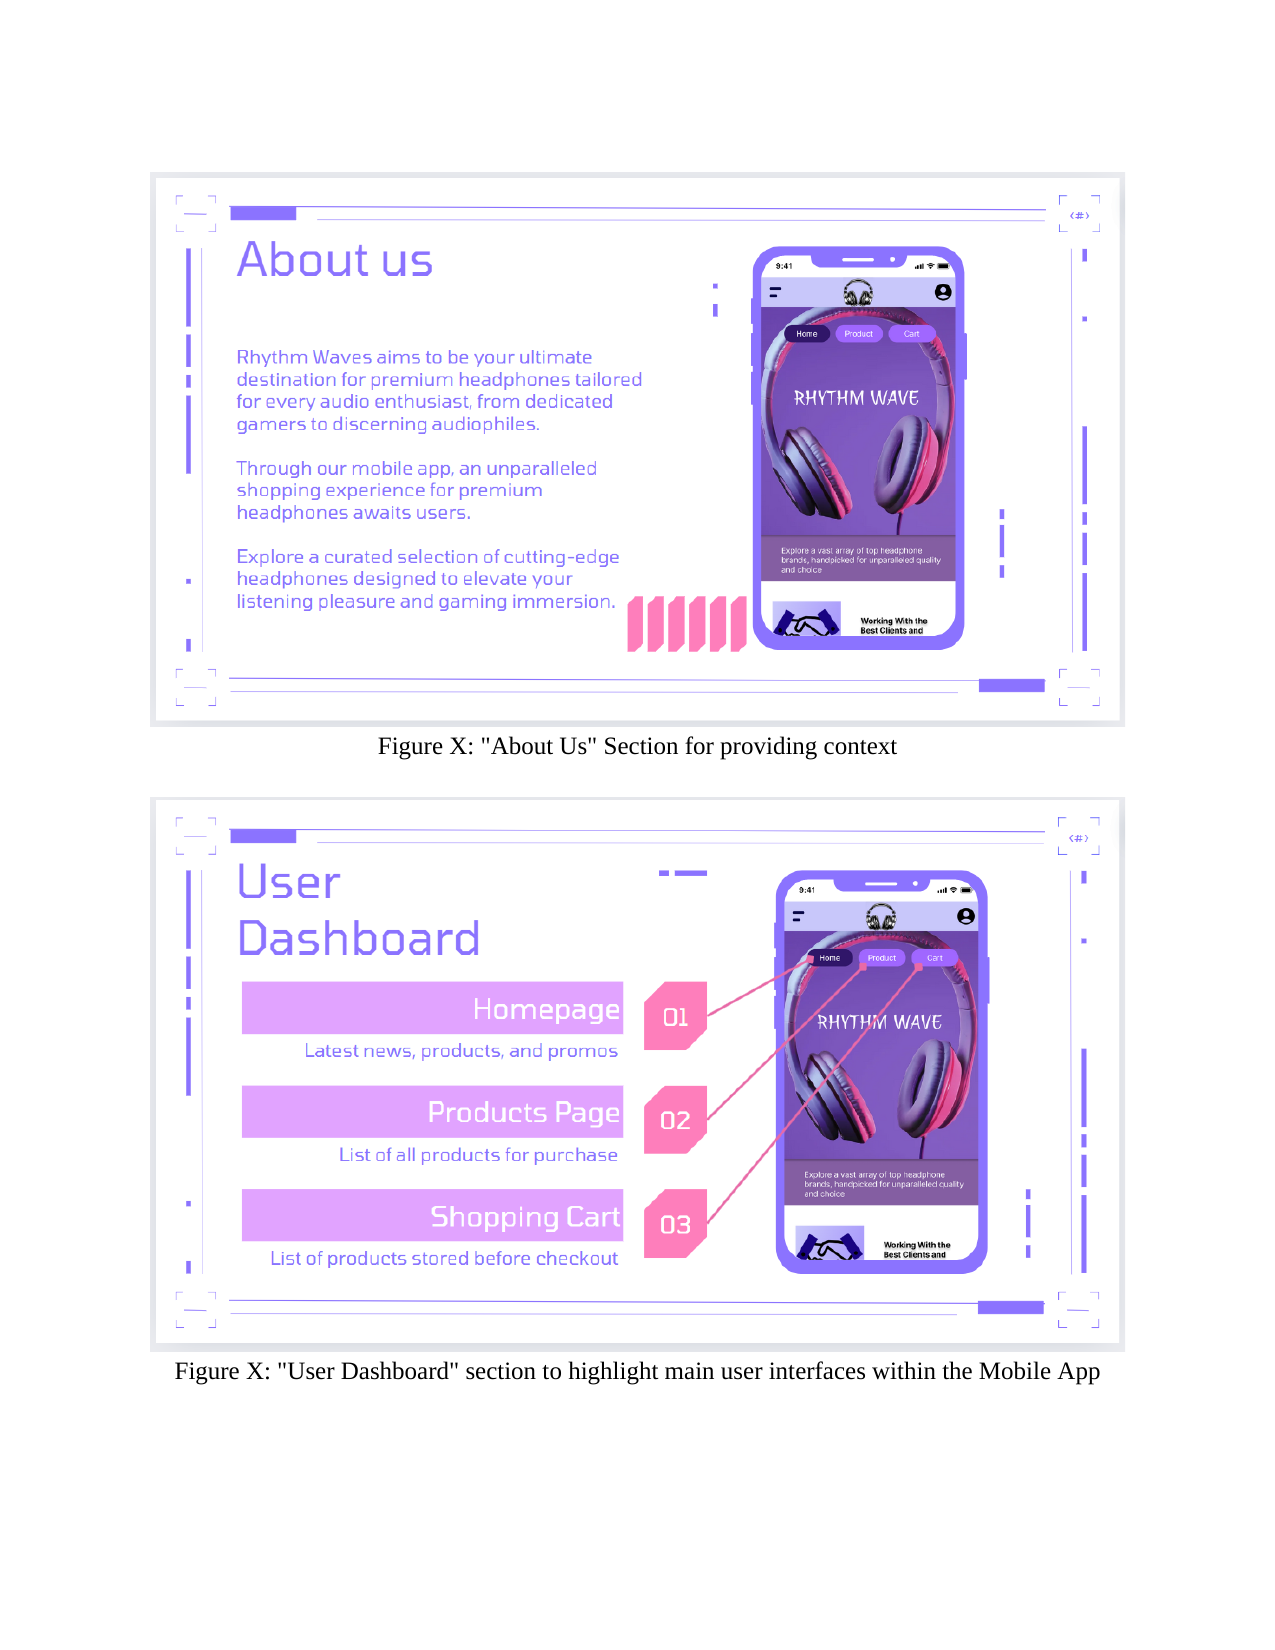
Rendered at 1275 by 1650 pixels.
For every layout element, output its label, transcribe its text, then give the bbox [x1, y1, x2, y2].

text Figure X: "About Us" Section for providing context [150, 731, 1125, 760]
text Figure X: "User Dashboard" section to highlight main user interfaces within the Mobile App [150, 1356, 1125, 1384]
picture [150, 172, 1125, 727]
picture [150, 797, 1125, 1352]
